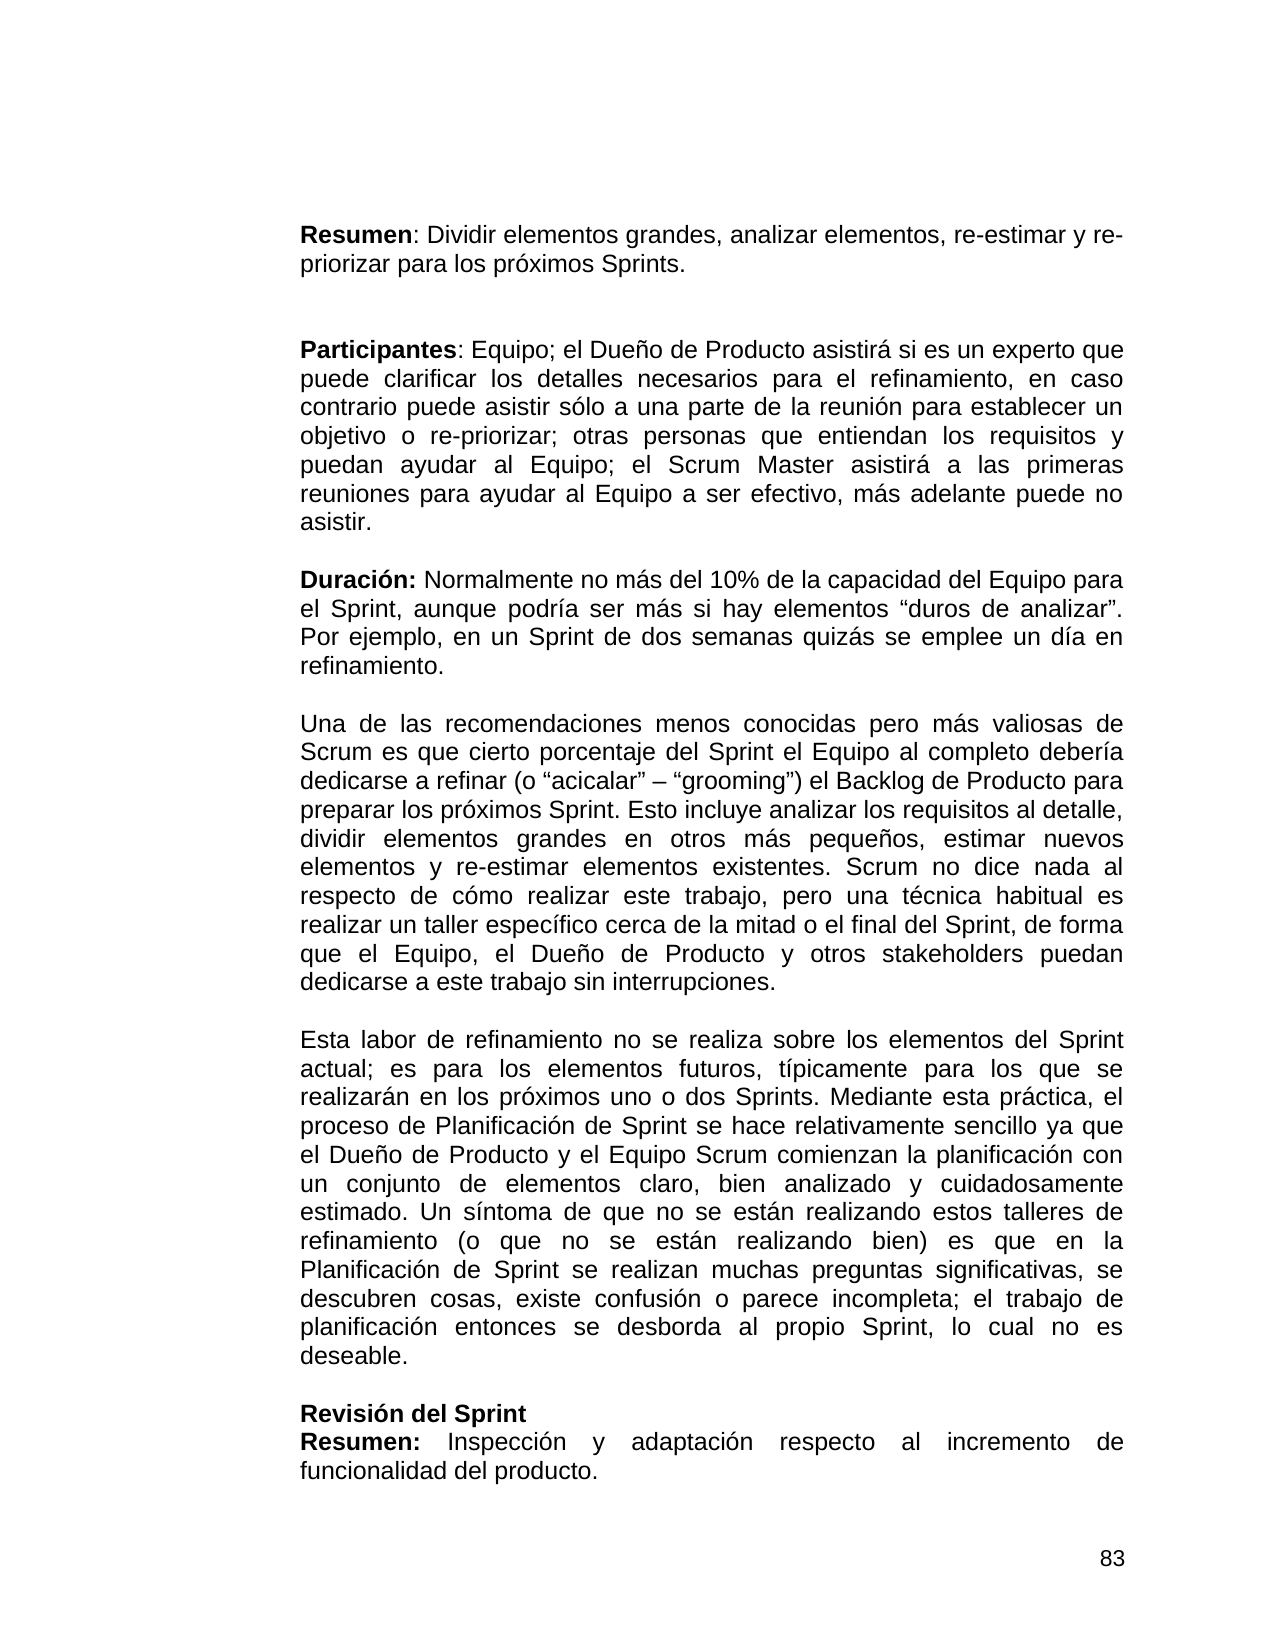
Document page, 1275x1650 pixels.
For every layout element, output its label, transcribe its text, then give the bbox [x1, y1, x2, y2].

text Esta labor de refinamiento no se realiza sobre los elementos del Sprint actual; es para los elementos futuros, típicamente para los que se realizarán en los próximos uno o dos Sprints. Mediante esta práctica, el proceso de Planificación de Sprint se hace relativamente sencillo ya que el Dueño de Producto y el Equipo Scrum comienzan la planificación con un conjunto de elementos claro, bien analizado y cuidadosamente estimado. Un síntoma de que no se están realizando estos talleres de refinamiento (o que no se están realizando bien) es que en la Planificación de Sprint se realizan muchas preguntas significativas, se descubren cosas, existe confusión o parece incompleta; el trabajo de planificación entonces se desborda al propio Sprint, lo cual no es deseable. [300, 1025, 1125, 1370]
text Resumen: Inspección y adaptación respecto al incremento de funcionalidad del producto. [300, 1427, 1125, 1485]
text Una de las recomendaciones menos conocidas pero más valiosas de Scrum es que cierto porcentaje del Sprint el Equipo al completo debería dedicarse a refinar (o “acicalar” – “grooming”) el Backlog de Producto para preparar los próximos Sprint. Esto incluye analizar los requisitos al detalle, dividir elementos grandes en otros más pequeños, estimar nuevos elementos y re-estimar elementos existentes. Scrum no dice nada al respecto de cómo realizar este trabajo, pero una técnica habitual es realizar un taller específico cerca de la mitad o el final del Sprint, de forma que el Equipo, el Dueño de Producto y otros stakeholders puedan dedicarse a este trabajo sin interrupciones. [300, 709, 1125, 996]
text Resumen: Dividir elementos grandes, analizar elementos, re-estimar y re-priorizar para los próximos Sprints. [300, 220, 1125, 277]
text Revisión del Sprint [300, 1399, 1125, 1427]
text Duración: Normalmente no más del 10% de la capacidad del Equipo para el Sprint, aunque podría ser más si hay elementos “duros de analizar”. Por ejemplo, en un Sprint de dos semanas quizás se emplee un día en refinamiento. [300, 565, 1125, 680]
text Participantes: Equipo; el Dueño de Producto asistirá si es un experto que puede clarificar los detalles necesarios para el refinamiento, en caso contrario puede asistir sólo a una parte de la reunión para establecer un objetivo o re-priorizar; otras personas que entiendan los requisitos y puedan ayudar al Equipo; el Scrum Master asistirá a las primeras reuniones para ayudar al Equipo a ser efectivo, más adelante puede no asistir. [300, 335, 1125, 536]
